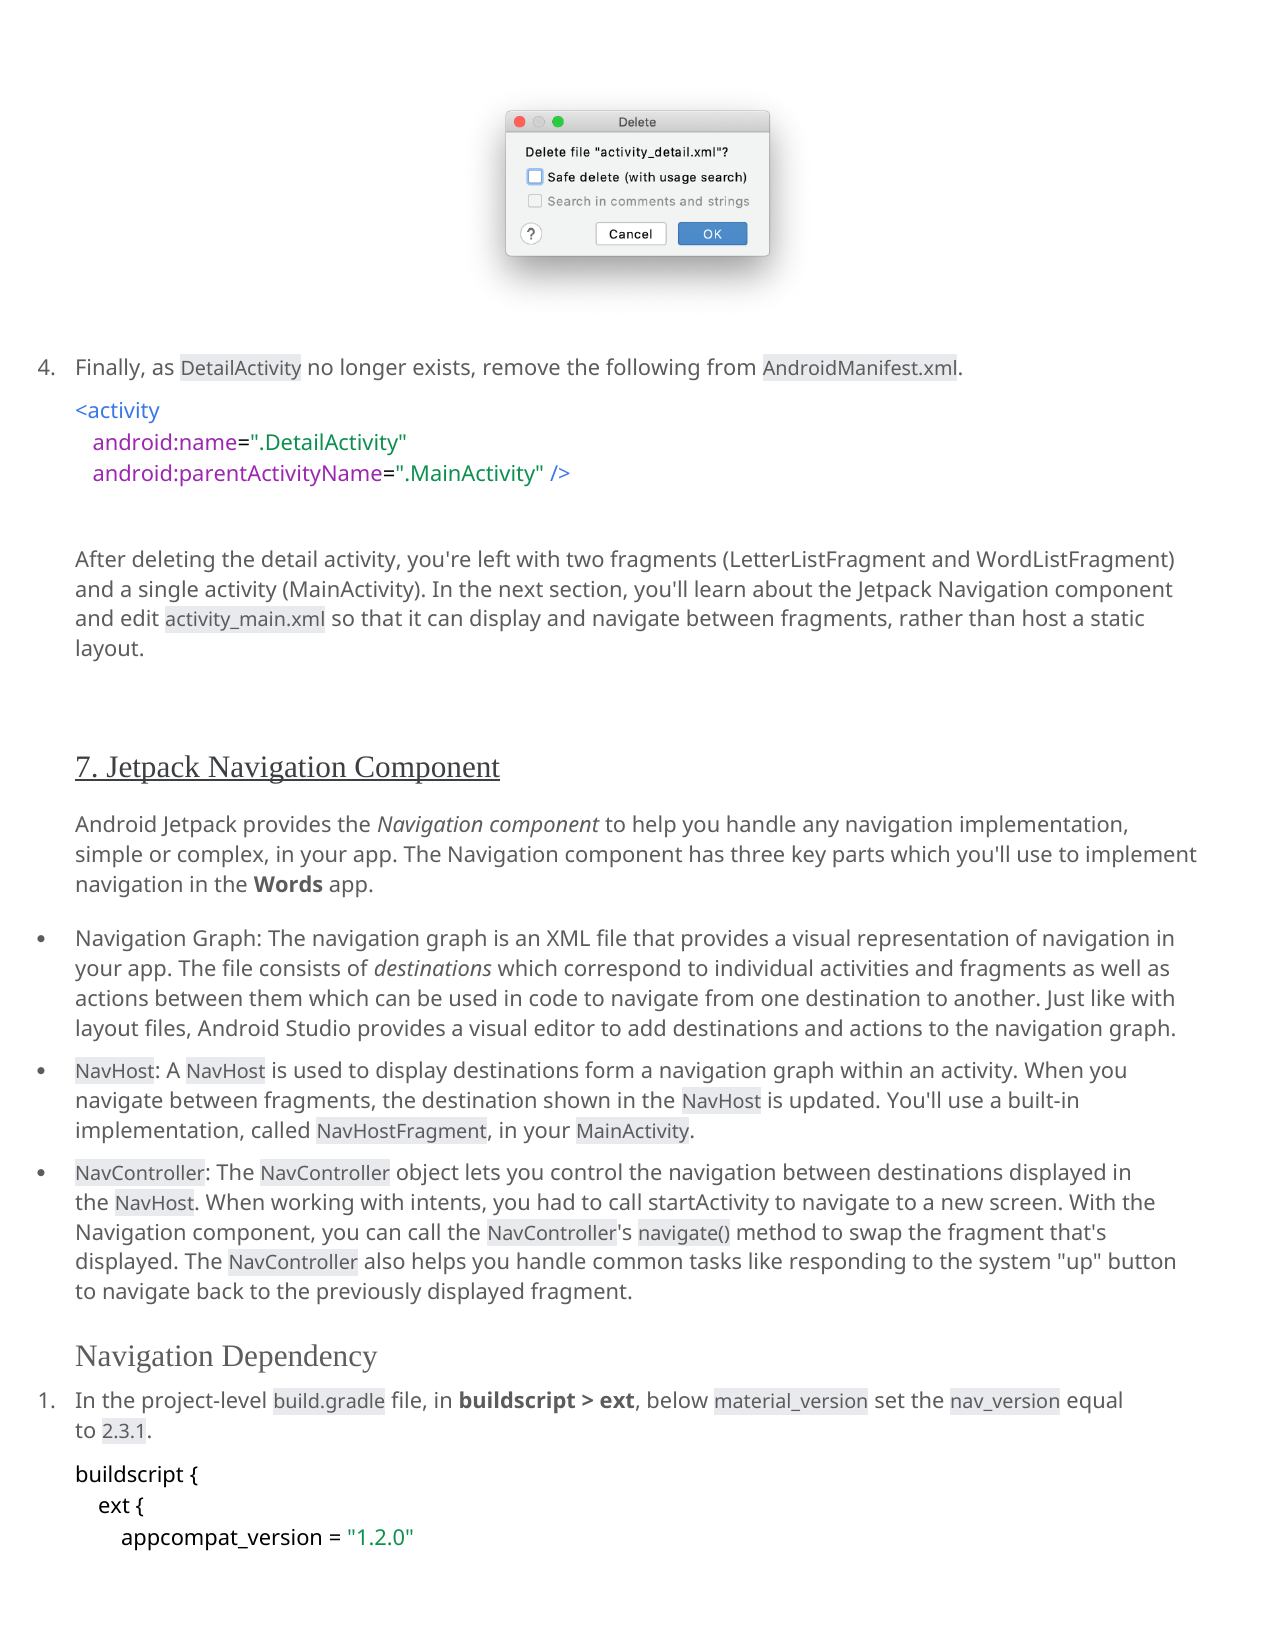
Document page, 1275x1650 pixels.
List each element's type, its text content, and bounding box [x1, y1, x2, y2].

list NavController: The NavController object lets you control the navigation between destinations displayed in the NavHost. When working with intents, you had to call startActivity to navigate to a new screen. With the Navigation component, you can call the NavController's navigate() method to swap the fragment that's displayed. The NavController also helps you handle common tasks like responding to the system "up" button to navigate back to the previously displayed fragment. [37, 1157, 1200, 1306]
list Finally, as DetailActivity no longer exists, remove the following from AndroidManifest.xml. [37, 352, 1200, 381]
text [75, 1458, 1200, 1551]
picture [452, 75, 823, 327]
text Android Jetpack provides the Navigation component to help you handle any navigation implementation, simple or complex, in your app. The Navigation component has three key parts which you'll use to implement navigation in the Words app. [75, 809, 1200, 898]
list Navigation Graph: The navigation graph is an XML file that provides a visual representation of navigation in your app. The file consists of destinations which correspond to individual activities and fragments as well as actions between them which can be used in code to navigate from one destination to another. Just like with layout files, Android Studio provides a visual editor to add destinations and actions to the navigation graph. [37, 923, 1200, 1042]
list NavHost: A NavHost is used to display destinations form a navigation graph within an activity. When you navigate between fragments, the destination shown in the NavHost is updated. You'll use a built-in implementation, called NavHostFragment, in your MainActivity. [37, 1055, 1200, 1144]
subtitle 7. Jetpack Navigation Component [75, 748, 1200, 784]
text After deleting the detail activity, you're left with two fragments (LetterListFragment and WordListFragment) and a single activity (MainActivity). In the next section, you'll learn about the Jetpack Navigation component and edit activity_main.xml so that it can display and navigate between fragments, rather than host a static layout. [75, 544, 1200, 663]
text <activity android:name=".DetailActivity" android:parentActivityName=".MainActivity" /> [75, 394, 1200, 519]
subtitle Navigation Dependency [75, 1337, 1200, 1373]
list In the project-level build.gradle file, in buildscript > ext, below material_version set the nav_version equal to 2.3.1. [37, 1386, 1200, 1445]
